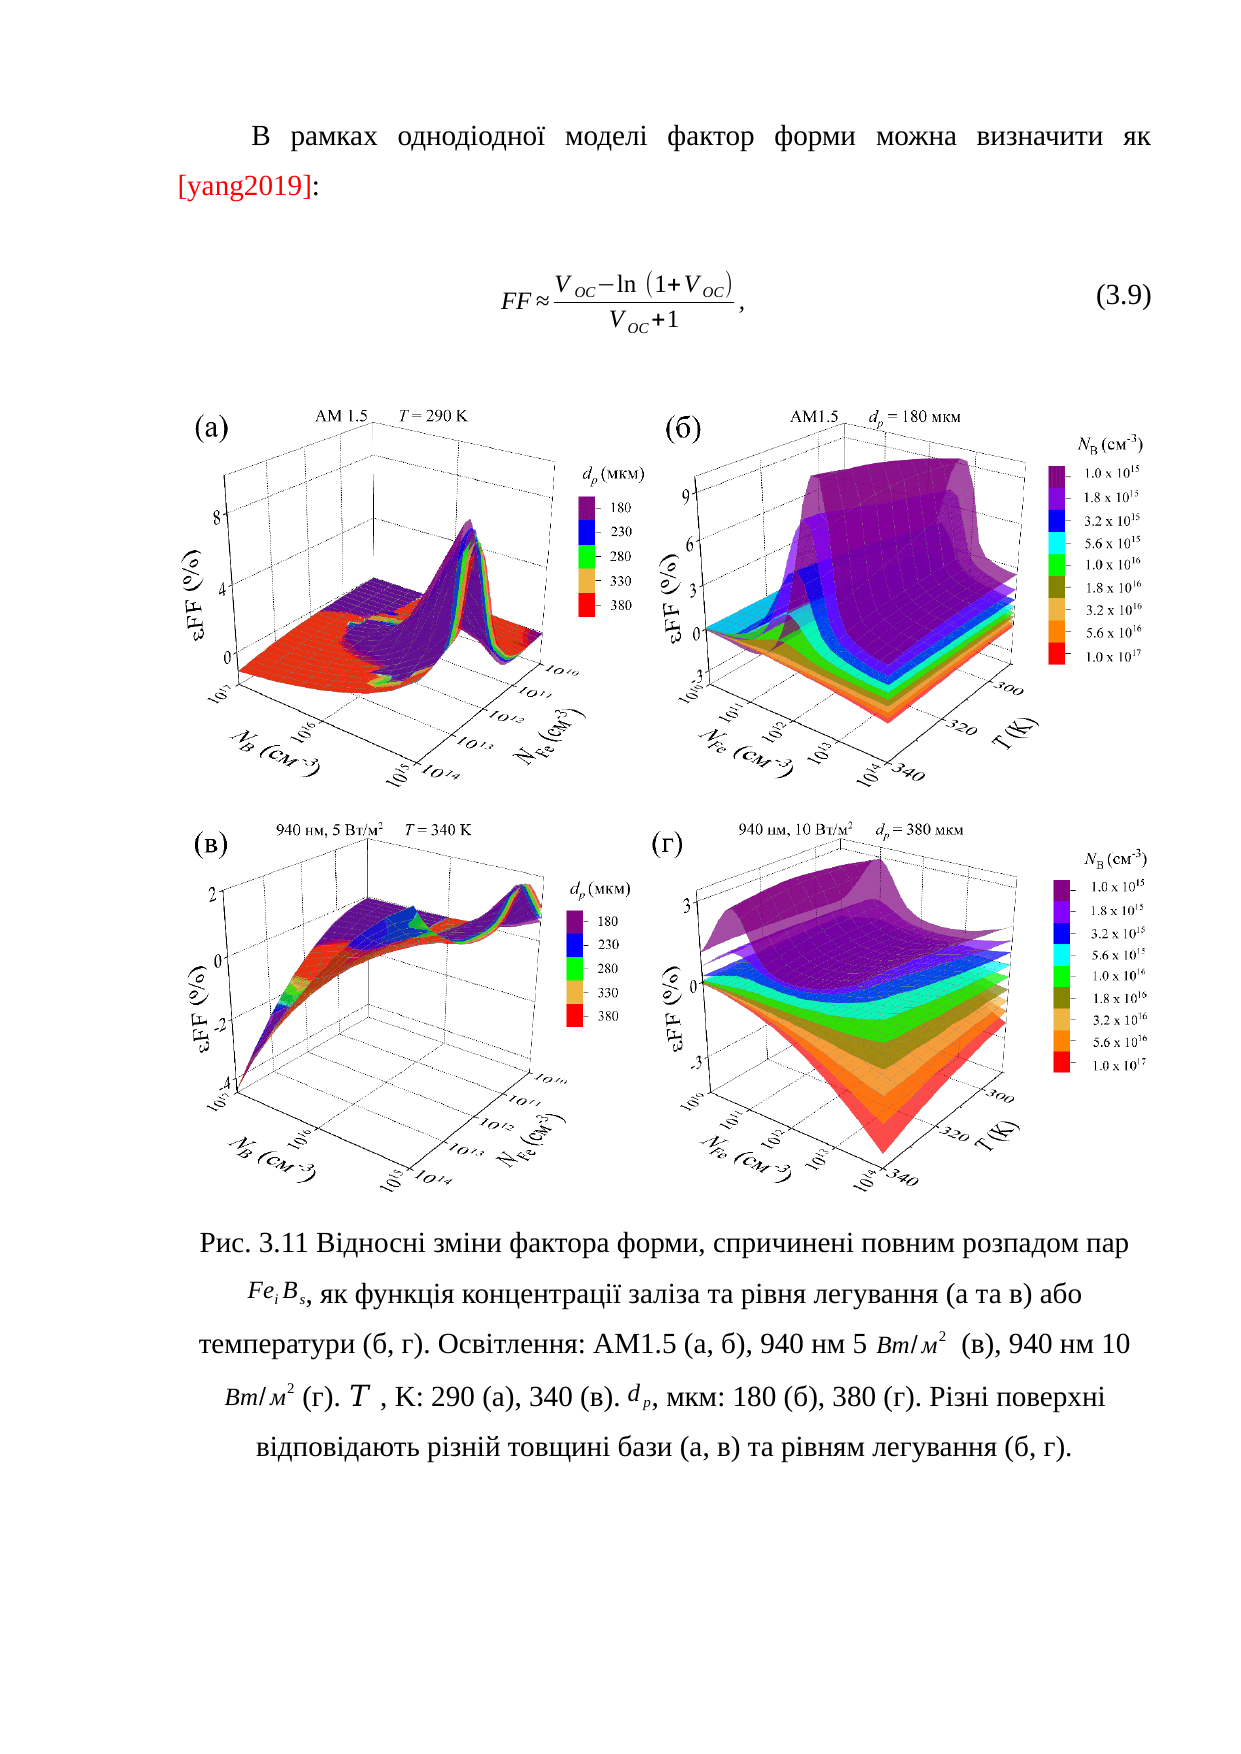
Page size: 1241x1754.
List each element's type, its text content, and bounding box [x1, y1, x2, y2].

text В рамках однодіодної моделі фактор форми можна визначити як [yang2019]: [177, 118, 1152, 202]
picture [177, 820, 1149, 1192]
picture [177, 403, 1149, 787]
text Рис. 3.11 Відносні зміни фактора форми, спричинені повним розпадом пар , як функція концентрації заліза та рівня легування (а та в) або температури (б, г). Освітлення: AM1.5 (а, б), 940 нм 5 (в), 940 нм 10 (г). 𝑇 , K: 290 (а), 340 (в). , мкм: 180 (б), 380 (г). Різні поверхні відповідають різній товщині бази (а, в) та рівням легування (б, г). [177, 1226, 1152, 1463]
table_header (3.9) [1078, 269, 1163, 336]
table_header [166, 269, 1078, 336]
